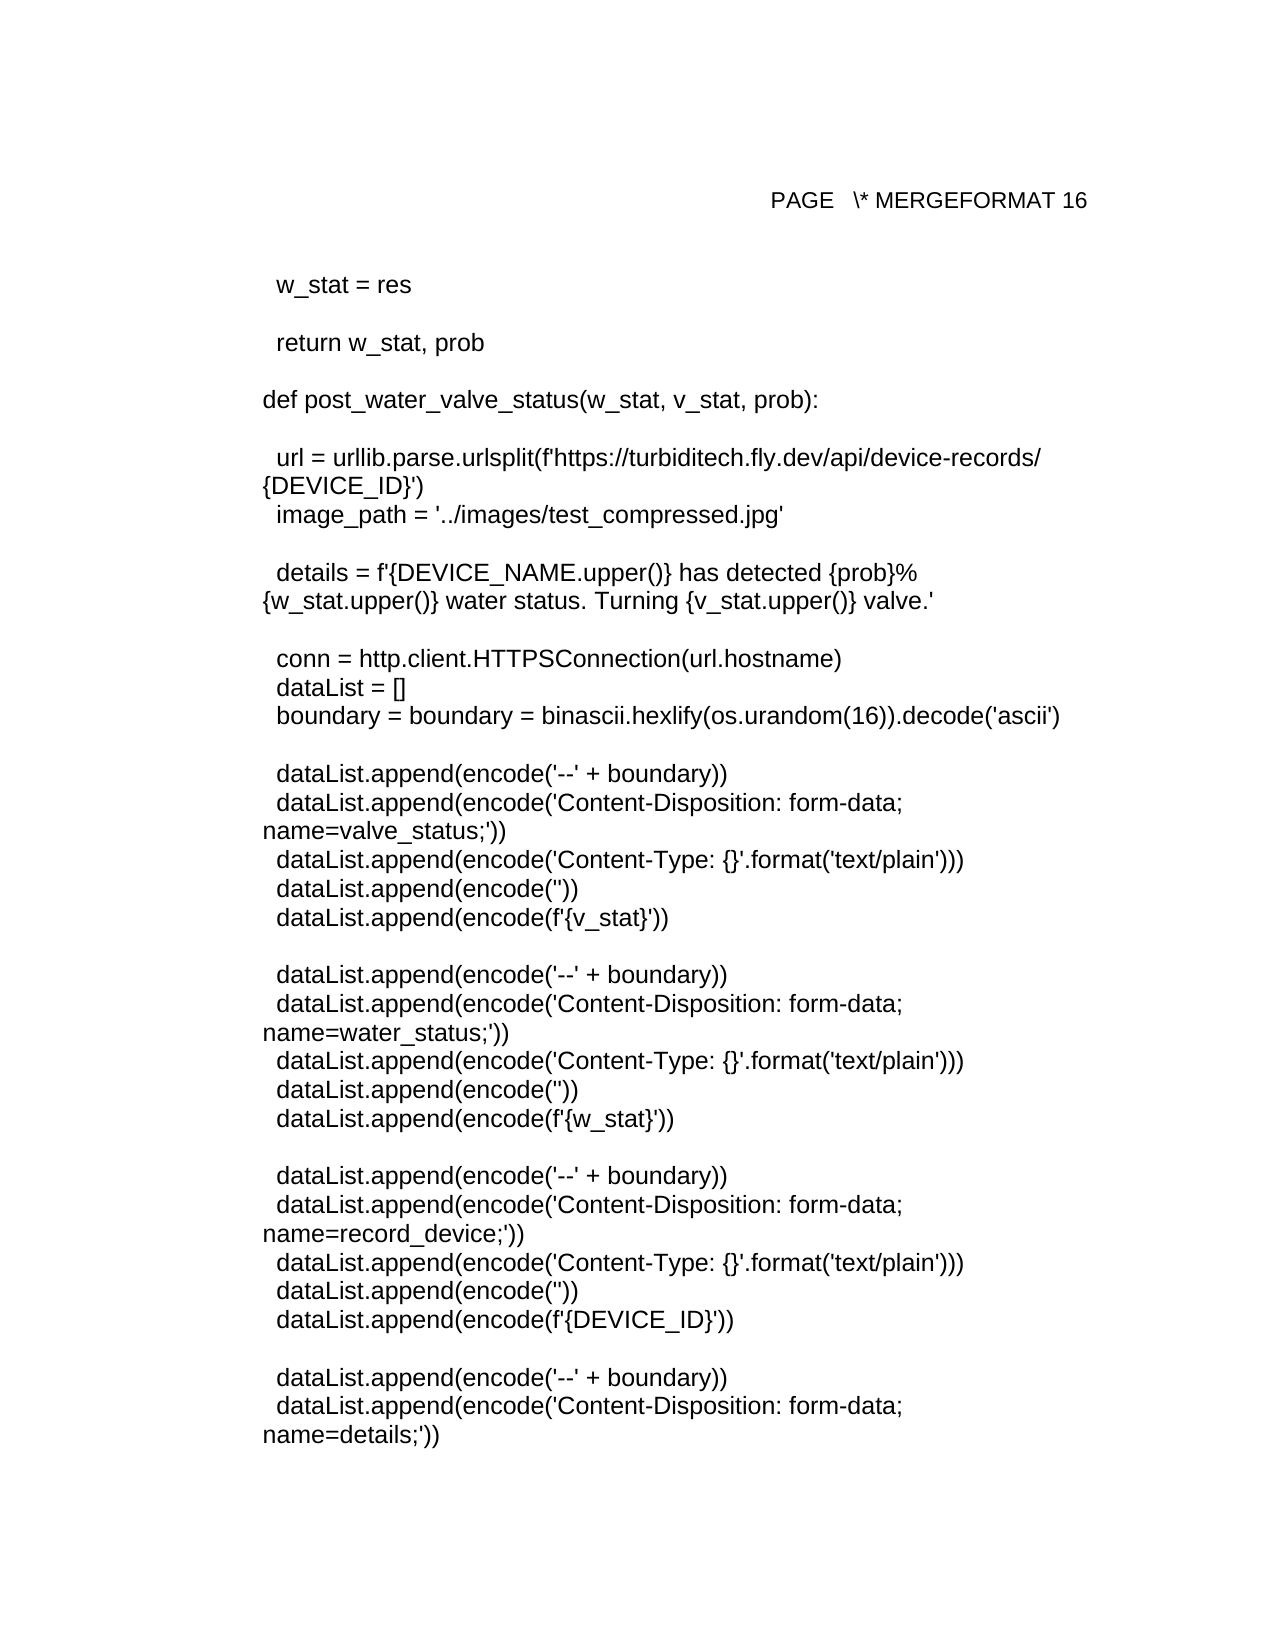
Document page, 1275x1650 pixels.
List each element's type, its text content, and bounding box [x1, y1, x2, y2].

text details = f'{DEVICE_NAME.upper()} has detected {prob}% {w_stat.upper()} water status. Turning {v_stat.upper()} valve.' [262, 557, 1087, 615]
text dataList.append(encode('Content-Disposition: form-data; name=record_device;')) [262, 1190, 1087, 1247]
text dataList.append(encode('Content-Type: {}'.format('text/plain'))) [262, 1046, 1087, 1075]
text dataList.append(encode('--' + boundary)) [262, 1161, 1087, 1190]
text boundary = boundary = binascii.hexlify(os.urandom(16)).decode('ascii') [262, 701, 1087, 730]
text dataList.append(encode('Content-Disposition: form-data; name=valve_status;')) [262, 787, 1087, 845]
text return w_stat, prob [262, 327, 1087, 356]
text w_stat = res [262, 270, 1087, 299]
text dataList.append(encode('')) [262, 874, 1087, 902]
text dataList.append(encode(f'{v_stat}')) [262, 902, 1087, 931]
text dataList.append(encode(f'{w_stat}')) [262, 1104, 1087, 1132]
text url = urllib.parse.urlsplit(f'https://turbiditech.fly.dev/api/device-records/{DEVICE_ID}') [262, 442, 1087, 500]
text image_path = '../images/test_compressed.jpg' [262, 500, 1087, 529]
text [262, 1362, 1087, 1391]
text dataList.append(encode('Content-Type: {}'.format('text/plain'))) [262, 845, 1087, 874]
text conn = http.client.HTTPSConnection(url.hostname) [262, 644, 1087, 672]
text dataList.append(encode('Content-Disposition: form-data; name=details;')) [262, 1391, 1087, 1449]
text dataList.append(encode('--' + boundary)) [262, 759, 1087, 787]
text dataList.append(encode('--' + boundary)) [262, 960, 1087, 989]
text def post_water_valve_status(w_stat, v_stat, prob): [262, 385, 1087, 414]
text dataList.append(encode('')) [262, 1276, 1087, 1305]
text dataList.append(encode(f'{DEVICE_ID}')) [262, 1305, 1087, 1334]
text dataList.append(encode('Content-Disposition: form-data; name=water_status;')) [262, 989, 1087, 1046]
text dataList.append(encode('Content-Type: {}'.format('text/plain'))) [262, 1247, 1087, 1276]
text dataList.append(encode('')) [262, 1075, 1087, 1104]
text dataList = [] [262, 672, 1087, 701]
